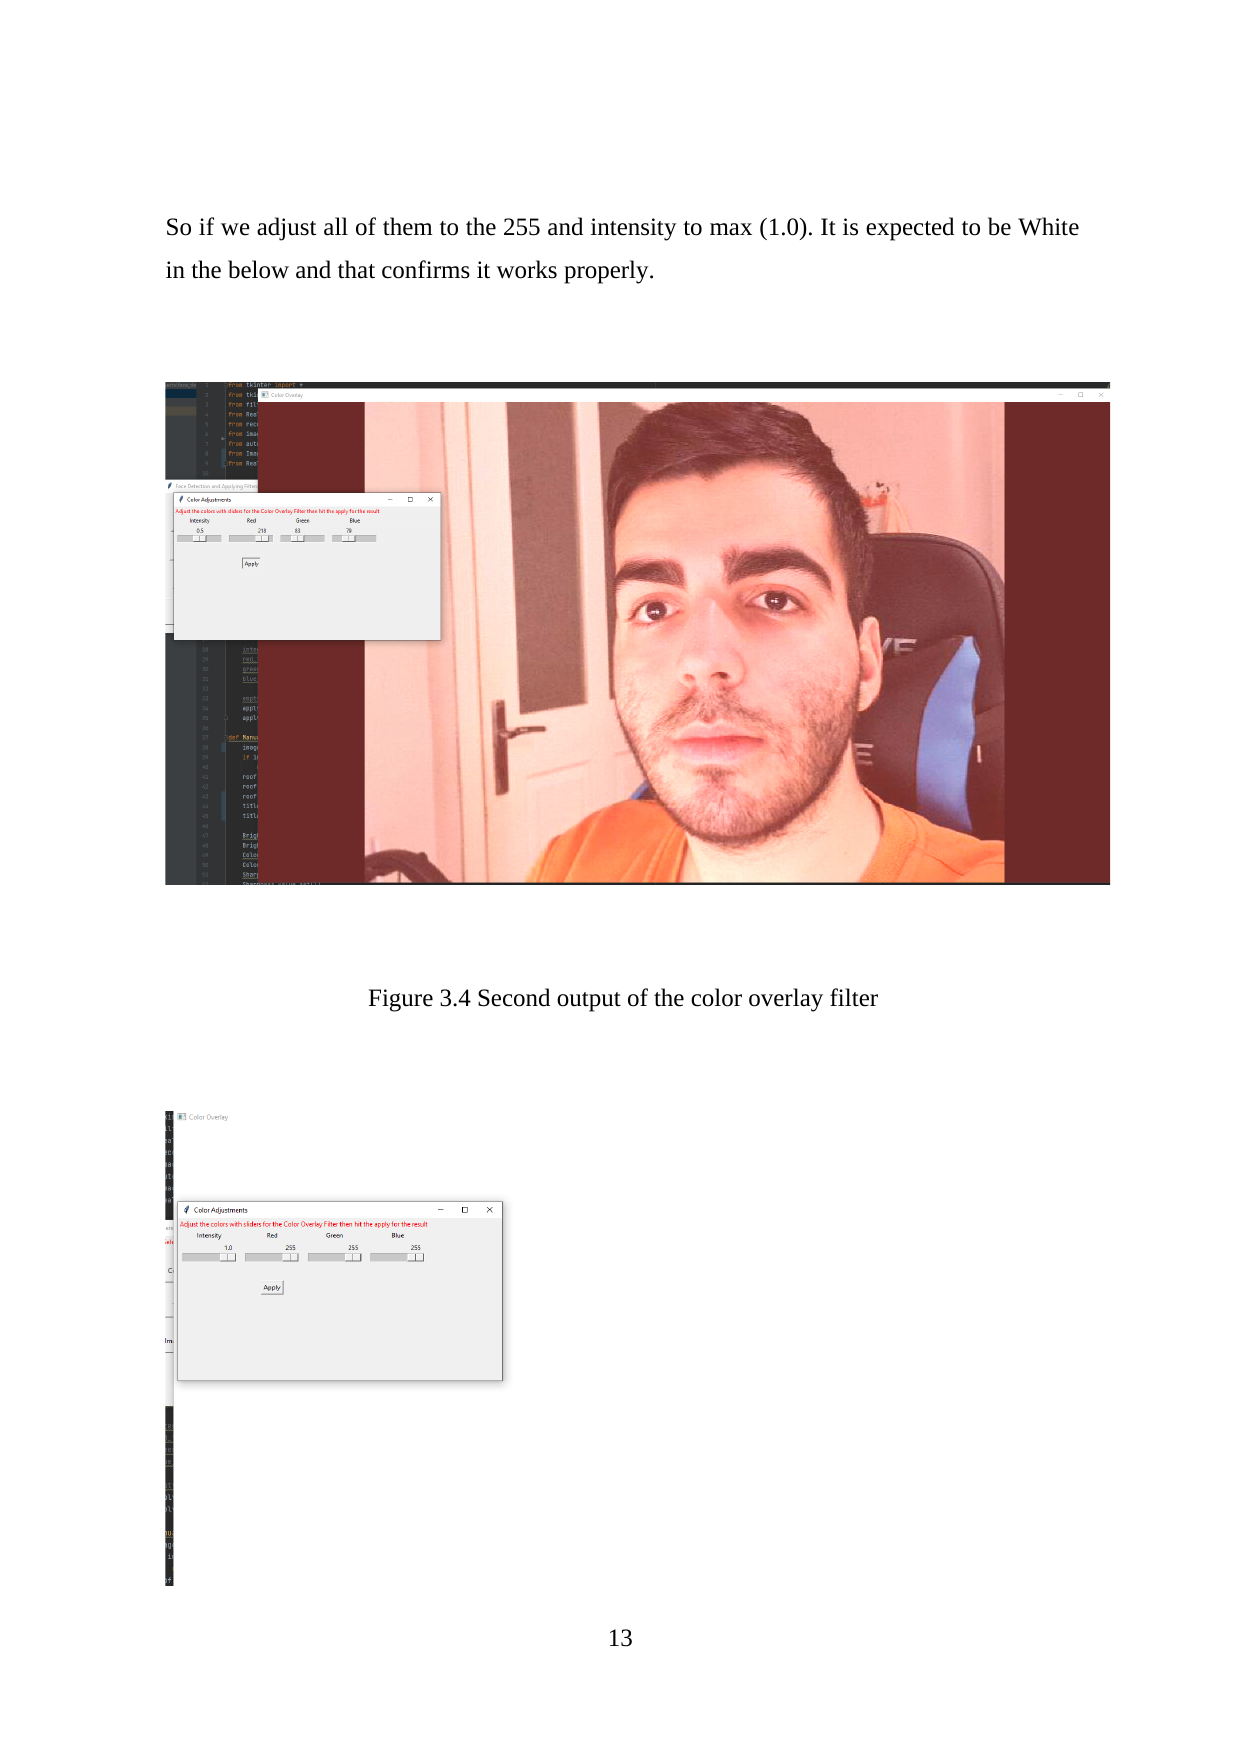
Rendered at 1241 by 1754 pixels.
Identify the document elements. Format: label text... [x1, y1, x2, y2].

picture [165, 382, 1111, 885]
text So if we adjust all of them to the 255 and intensity to max (1.0). It is expected to be White in the below and that confirms it works properly. [165, 212, 1081, 283]
text Figure 3.4 Second output of the color overlay filter [165, 983, 1081, 1012]
picture [165, 1111, 1111, 1586]
